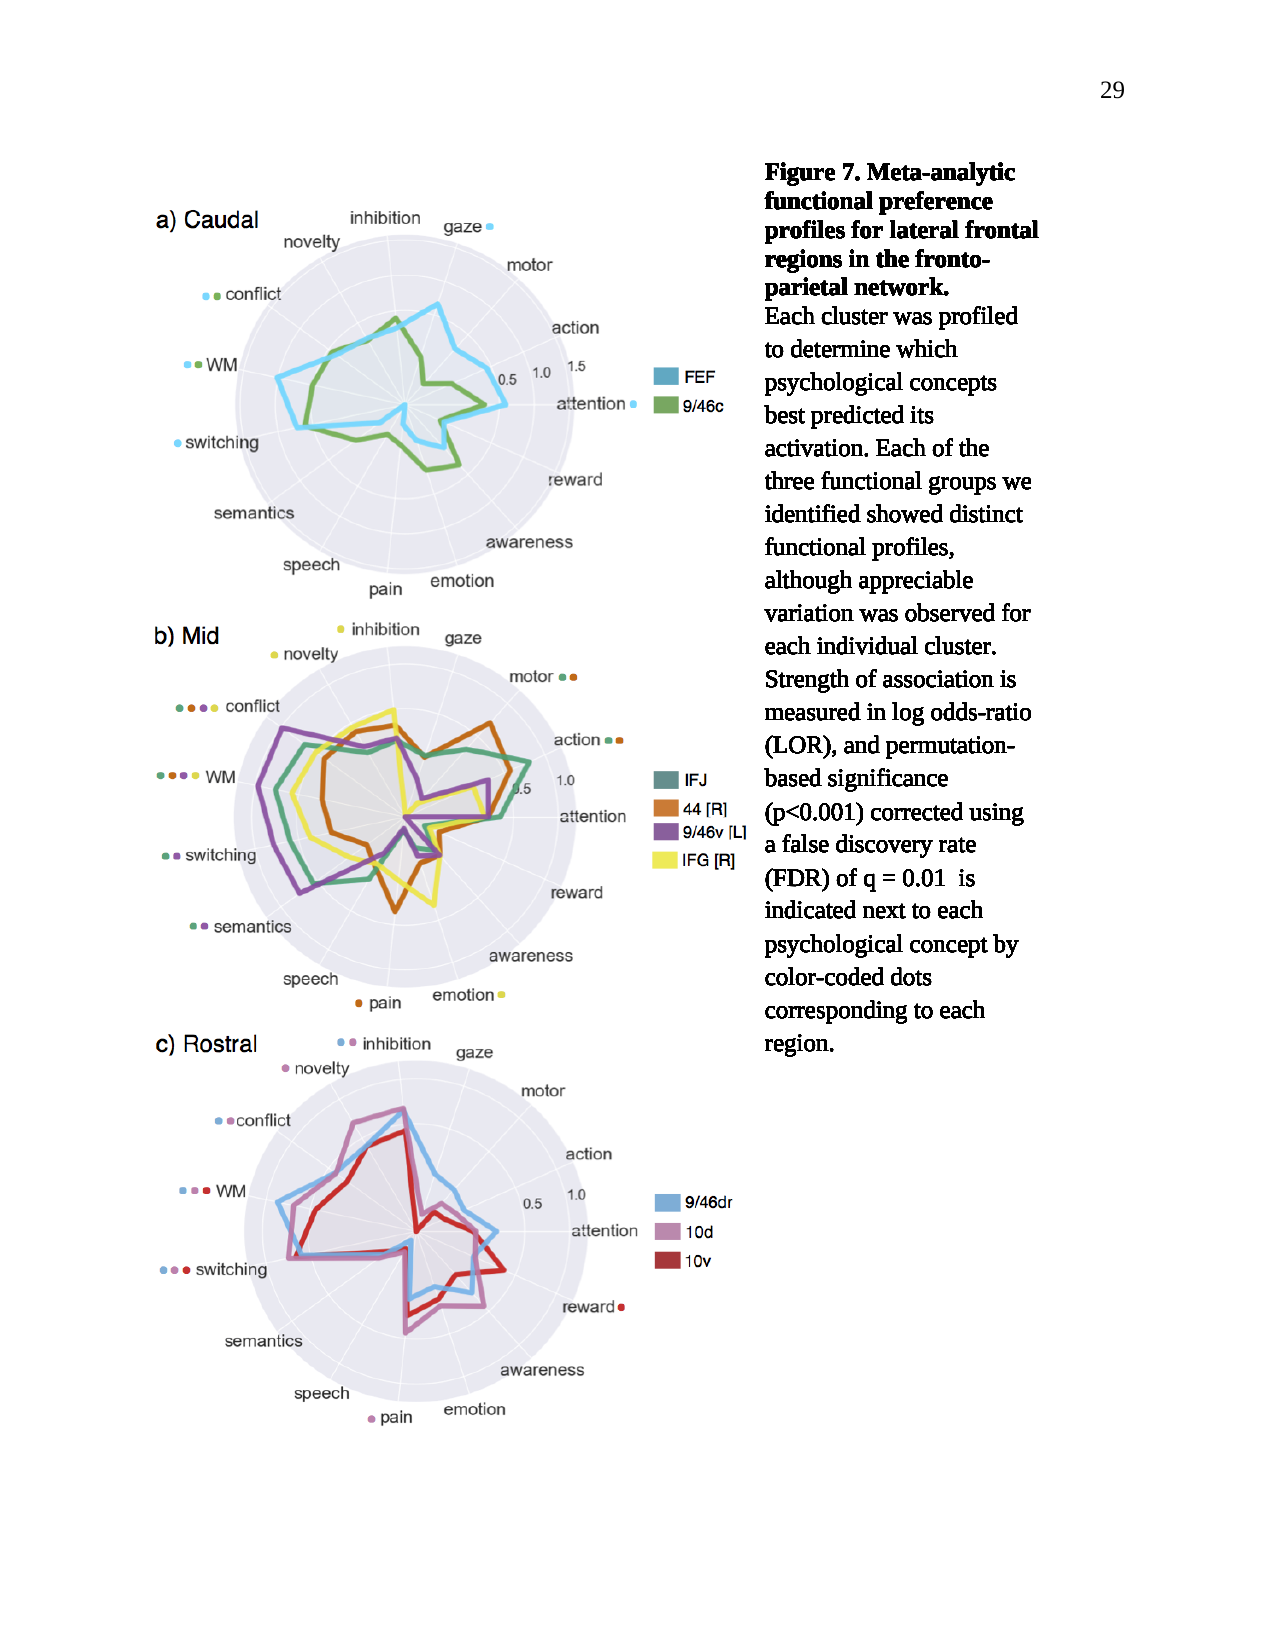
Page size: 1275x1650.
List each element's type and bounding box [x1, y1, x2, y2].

picture [150, 206, 748, 1442]
